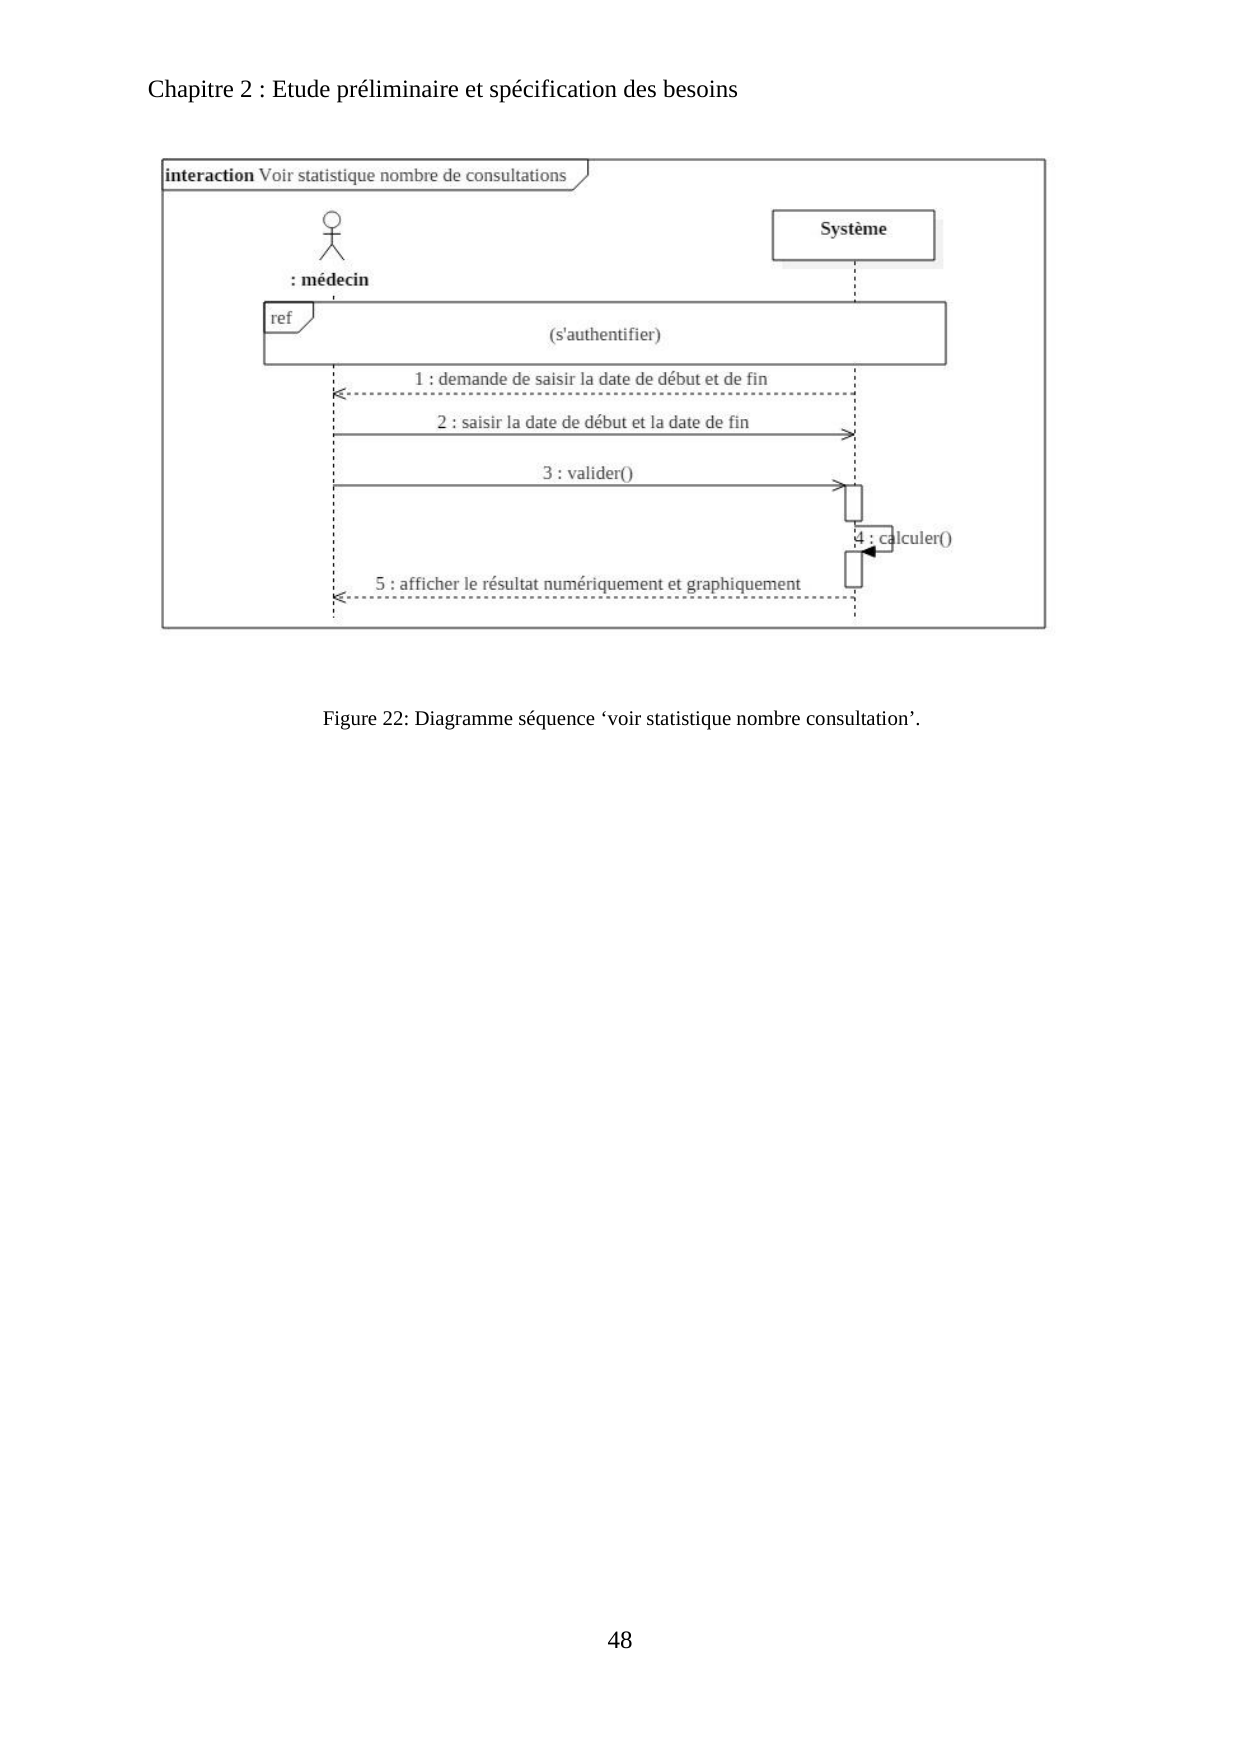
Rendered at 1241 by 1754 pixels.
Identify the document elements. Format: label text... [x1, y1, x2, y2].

text Figure 22: Diagramme séquence ‘voir statistique nombre consultation’. [323, 706, 1154, 730]
text 48 [607, 1625, 1154, 1654]
picture [150, 147, 1096, 679]
text Chapitre 2 : Etude préliminaire et spécification des besoins [148, 74, 1154, 103]
